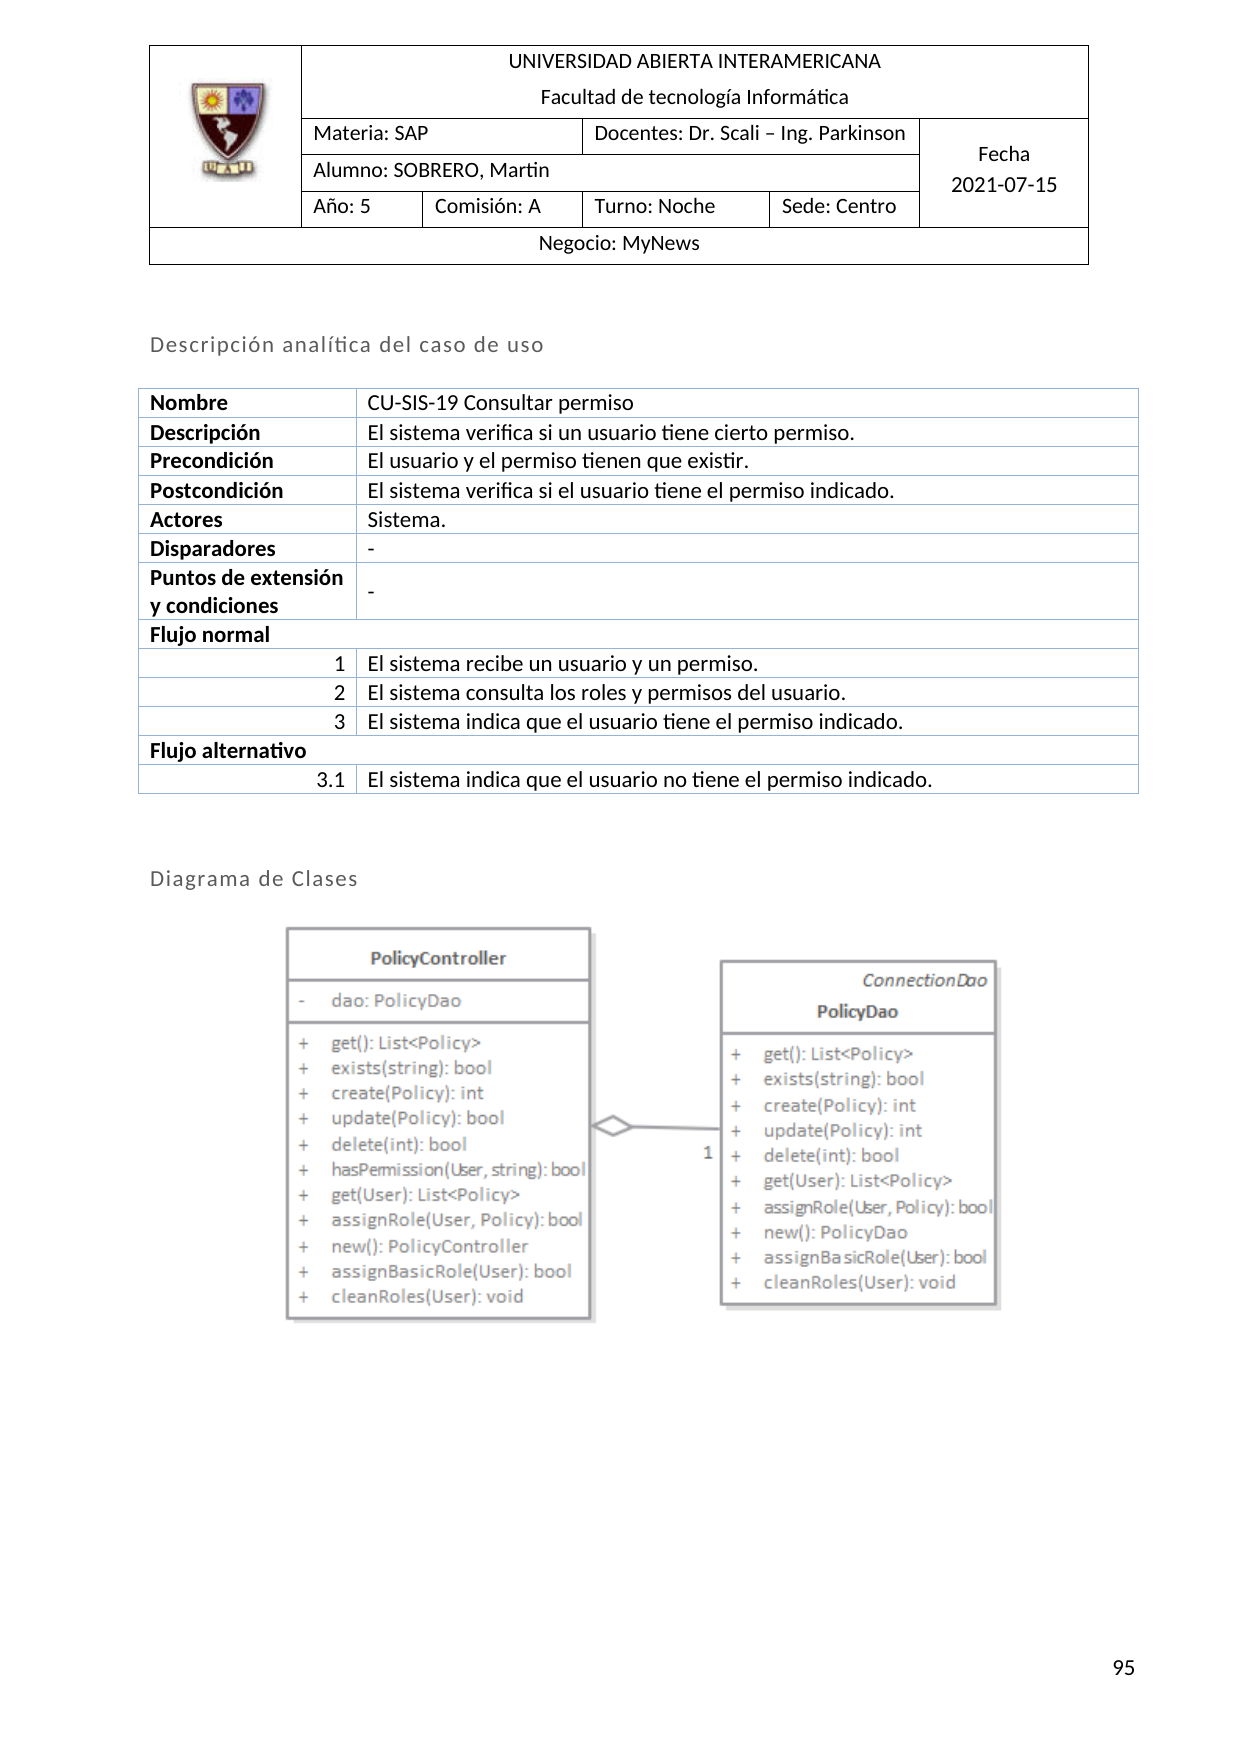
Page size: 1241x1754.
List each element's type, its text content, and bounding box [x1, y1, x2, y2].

table_cell Sistema. [357, 505, 1138, 533]
subtitle Diagrama de Clases [150, 864, 1135, 892]
table_cell El sistema indica que el usuario tiene el permiso indicado. [357, 707, 1138, 735]
table_cell El sistema verifica si un usuario tiene cierto permiso. [357, 418, 1138, 446]
picture [283, 921, 1002, 1328]
table_cell 3 [139, 707, 356, 735]
picture [177, 74, 278, 187]
table_cell Disparadores [139, 534, 356, 562]
table_cell Precondición [139, 447, 356, 475]
subtitle Descripción analítica del caso de uso [150, 330, 1135, 358]
table_cell Actores [139, 505, 356, 533]
table_cell Descripción [139, 418, 356, 446]
table_cell Flujo normal [139, 620, 1138, 648]
table_cell 1 [139, 649, 356, 677]
table_cell El sistema indica que el usuario no tiene el permiso indicado. [357, 765, 1138, 793]
table_cell El sistema consulta los roles y permisos del usuario. [357, 678, 1138, 706]
table_cell Flujo alternativo [139, 736, 1138, 764]
table_cell El sistema verifica si el usuario tiene el permiso indicado. [357, 476, 1138, 504]
table_cell El usuario y el permiso tienen que existir. [357, 447, 1138, 475]
table_cell Postcondición [139, 476, 356, 504]
table_cell 2 [139, 678, 356, 706]
table_header Nombre [139, 389, 356, 417]
table_header CU-SIS-19 Consultar permiso [357, 389, 1138, 417]
table_cell El sistema recibe un usuario y un permiso. [357, 649, 1138, 677]
table_cell Puntos de extensión y condiciones [139, 563, 356, 619]
table_cell - [357, 534, 1138, 562]
table_cell - [357, 563, 1138, 619]
table_cell 3.1 [139, 765, 356, 793]
